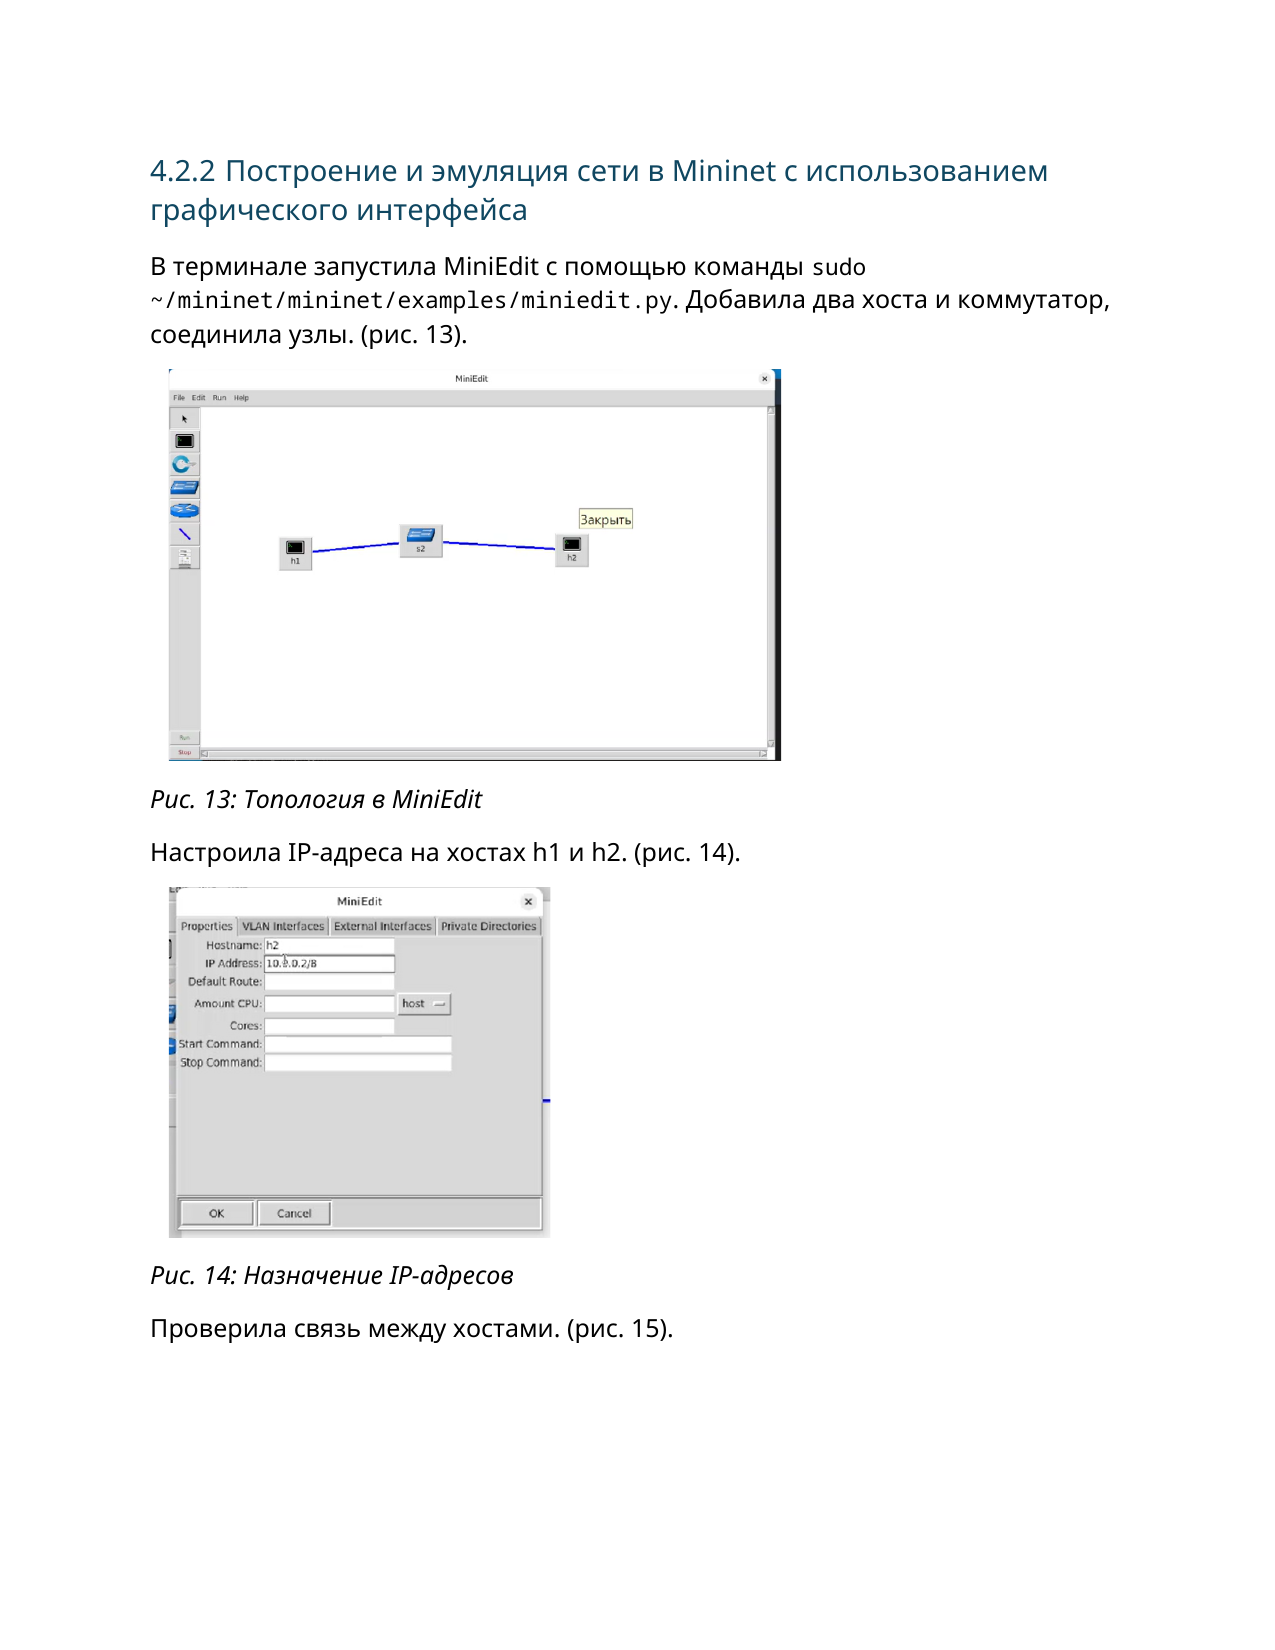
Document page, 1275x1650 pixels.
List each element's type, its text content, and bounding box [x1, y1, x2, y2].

text Рис. 13: Топология в MiniEdit [150, 781, 1125, 815]
text Настроила IP-адреса на хостах h1 и h2. (рис. 14). [150, 834, 1125, 868]
text В терминале запустила MiniEdit с помощью команды sudo ~/mininet/mininet/examples/miniedit.py. Добавила два хоста и коммутатор, соединила узлы. (рис. 13). [150, 248, 1125, 350]
text Рис. 14: Назначение IP-адресов [150, 1258, 1125, 1292]
picture [168, 887, 551, 1238]
subtitle 4.2.2 Построение и эмуляция сети в Mininet с использованием графического интерфейса [150, 150, 1125, 229]
text Проверила связь между хостами. (рис. 15). [150, 1311, 1125, 1345]
picture [168, 369, 782, 761]
